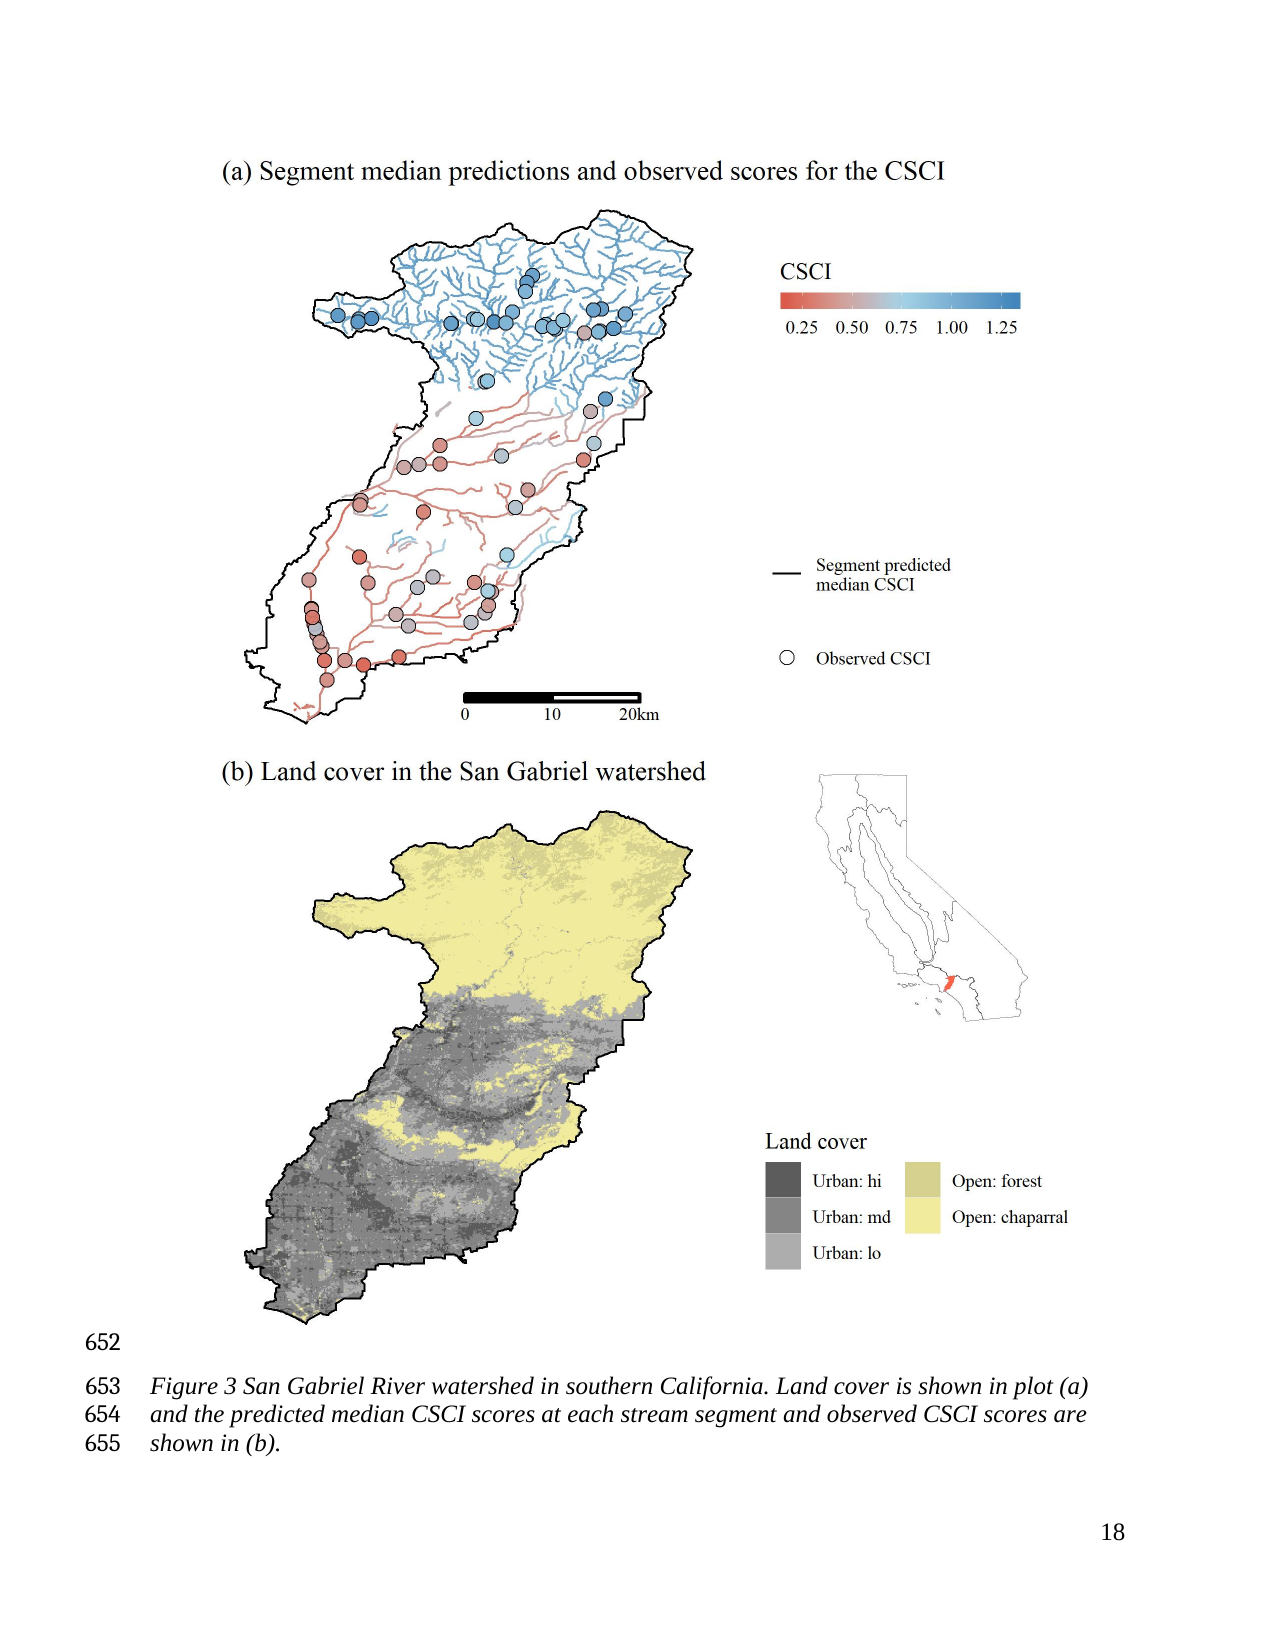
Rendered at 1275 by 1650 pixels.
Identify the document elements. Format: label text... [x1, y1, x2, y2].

picture [168, 150, 1069, 1350]
text Figure 3 San Gabriel River watershed in southern California. Land cover is shown in plot (a) and the predicted median CSCI scores at each stream segment and observed CSCI scores are shown in (b). [150, 1371, 1125, 1457]
